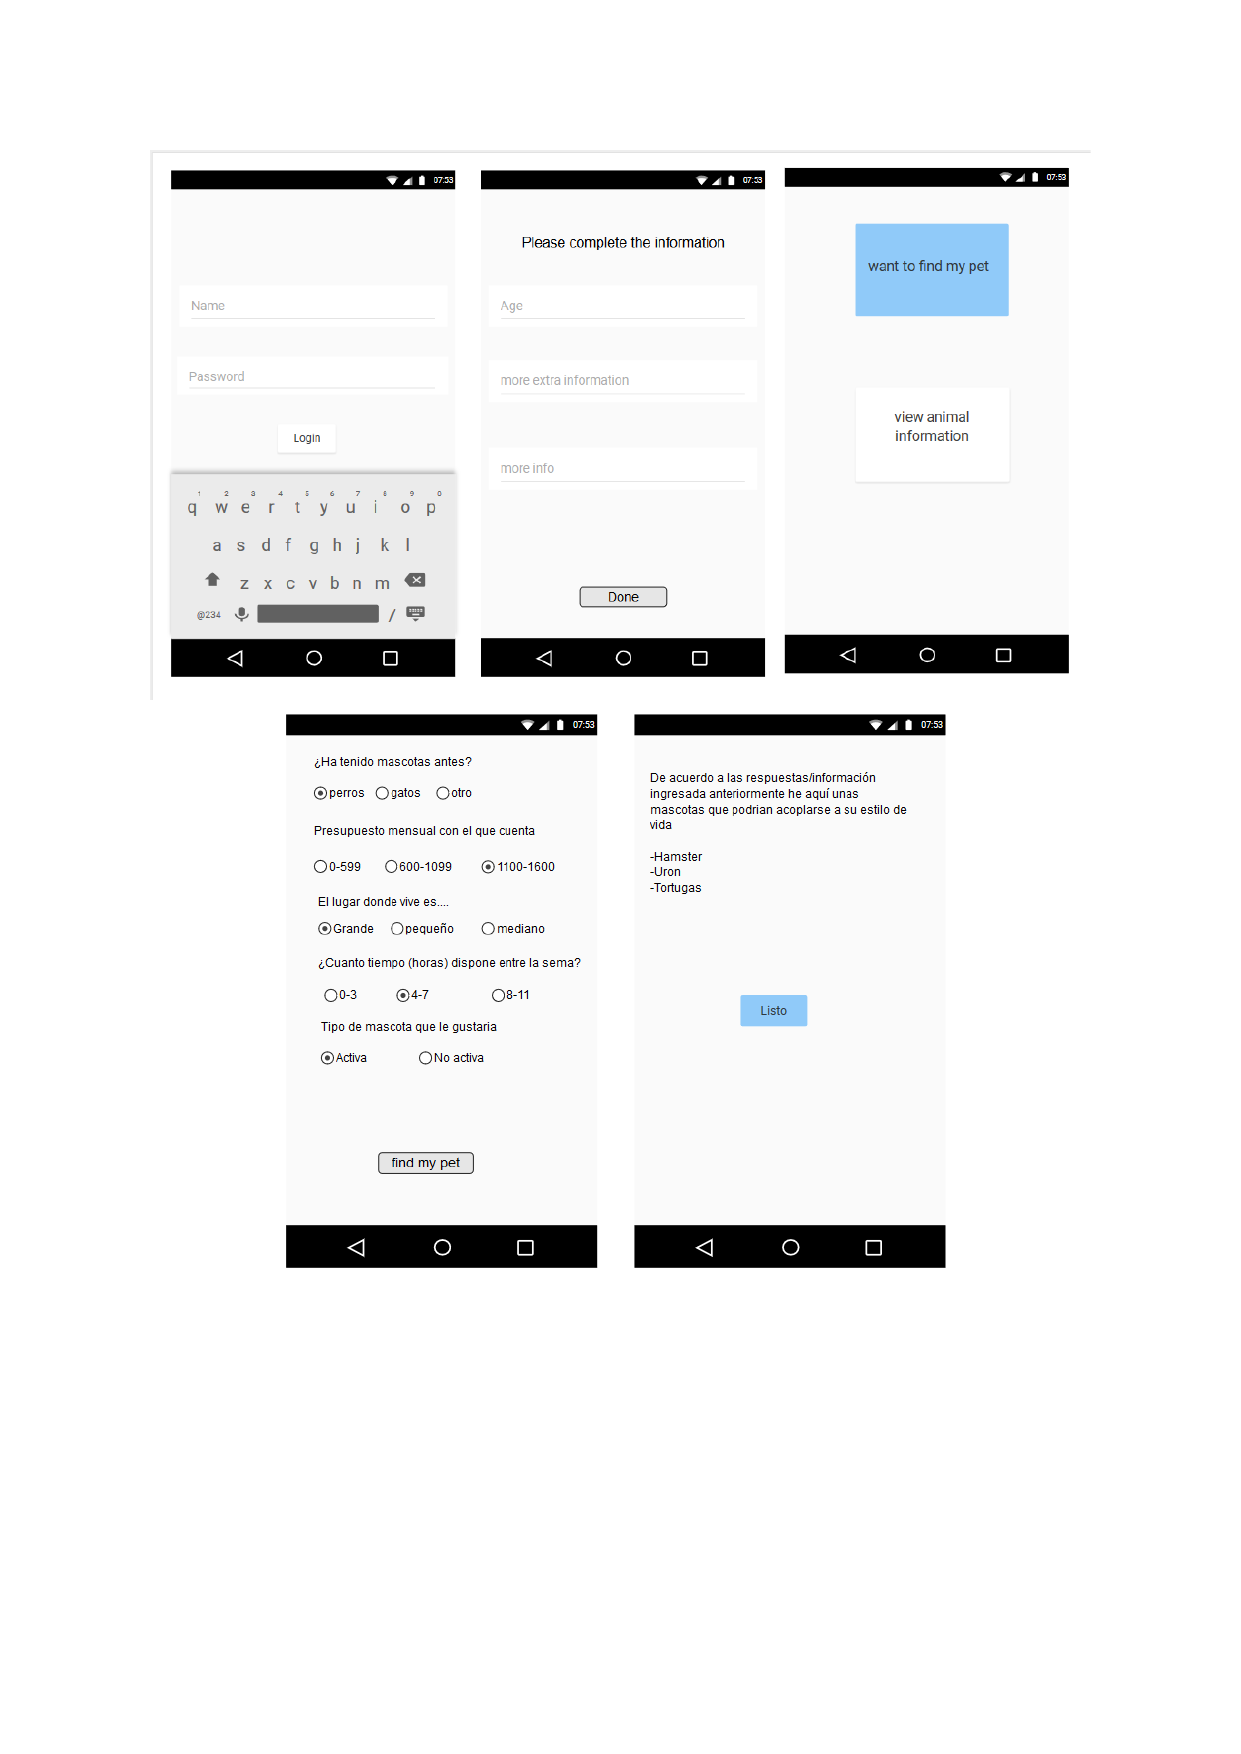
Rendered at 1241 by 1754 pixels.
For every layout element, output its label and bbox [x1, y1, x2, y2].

picture [150, 150, 1091, 700]
picture [280, 703, 961, 1283]
